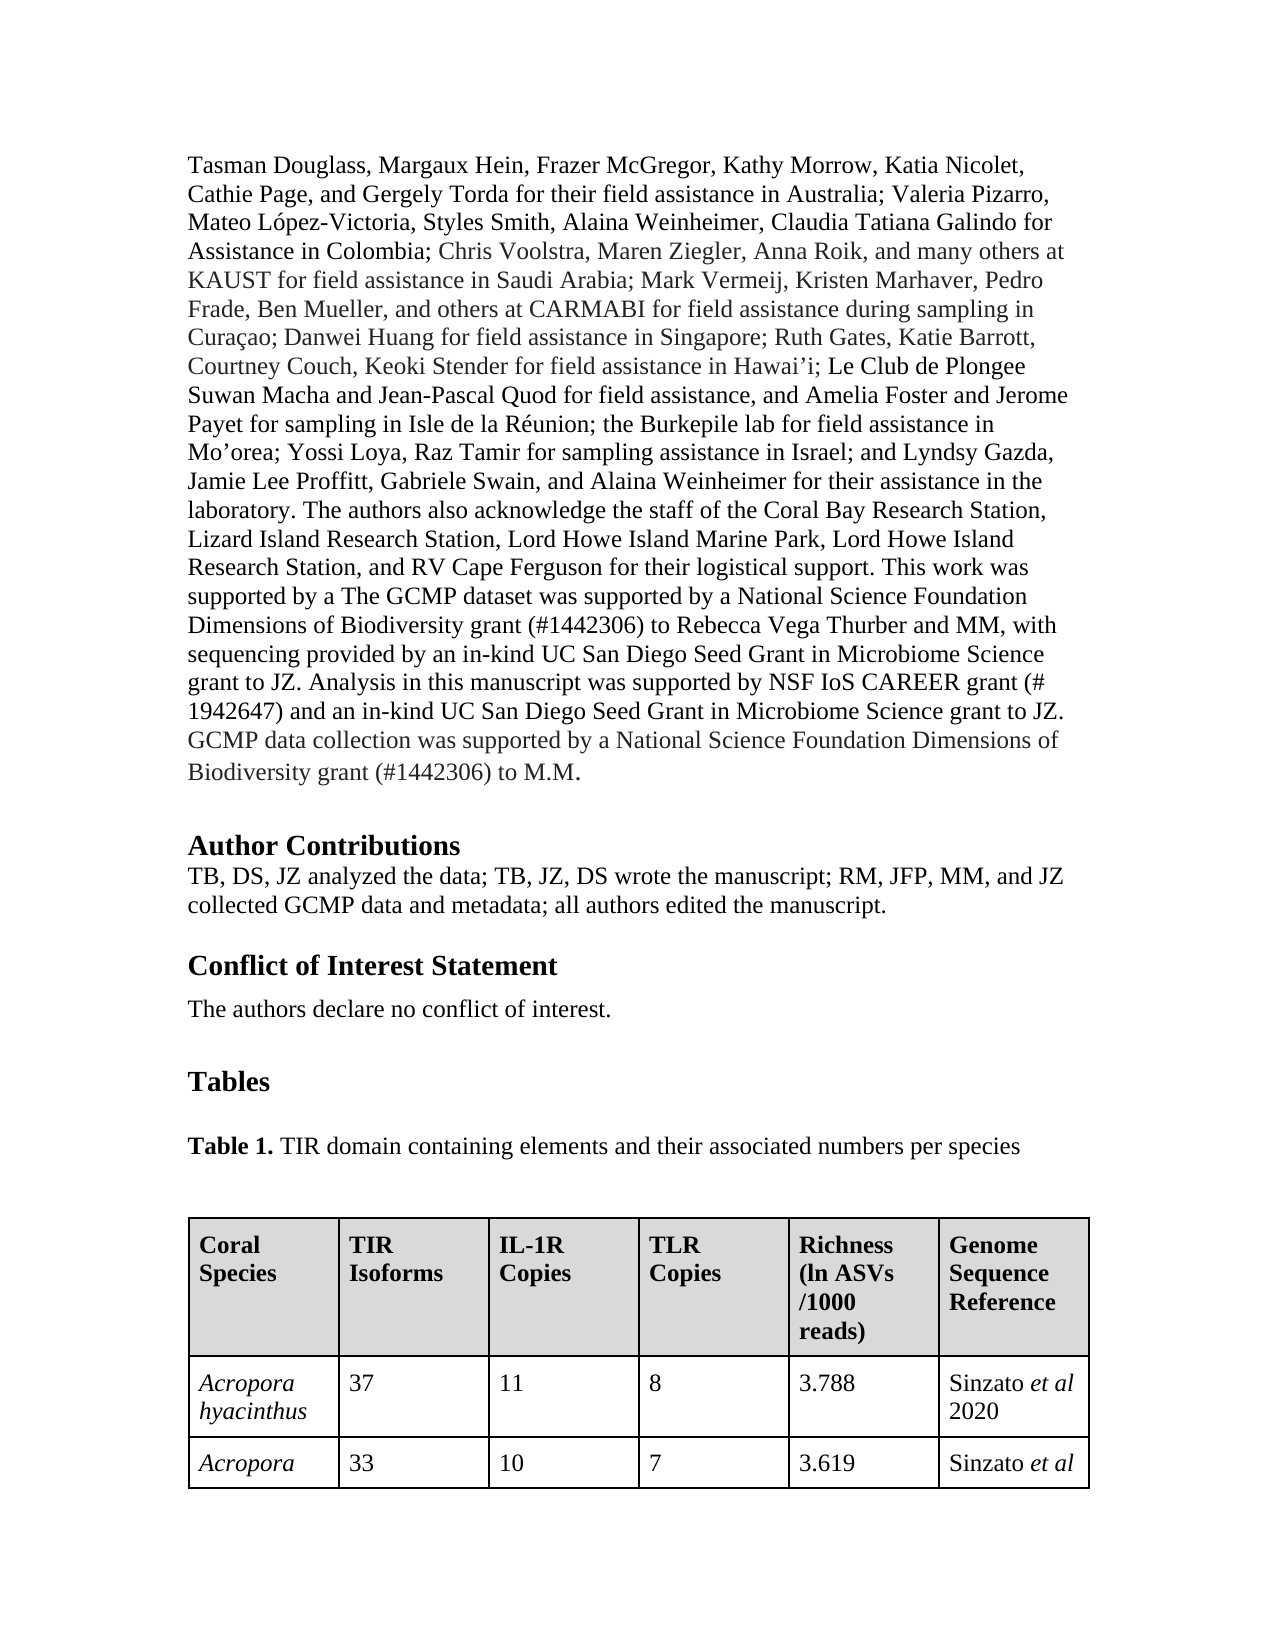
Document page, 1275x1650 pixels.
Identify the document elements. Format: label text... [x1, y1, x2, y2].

table_cell 3.619 [790, 1438, 938, 1487]
text Author Contributions [187, 828, 1087, 861]
table_header TLR Copies [640, 1219, 788, 1355]
text Table 1. TIR domain containing elements and their associated numbers per species [187, 1131, 1087, 1160]
table_header IL-1R Copies [490, 1219, 638, 1355]
table_cell 7 [640, 1438, 788, 1487]
text The authors declare no conflict of interest. [187, 994, 1087, 1022]
table_header TIR Isoforms [340, 1219, 488, 1355]
table_header Genome Sequence Reference [940, 1219, 1088, 1355]
table_cell 8 [640, 1357, 788, 1436]
table_cell 10 [490, 1438, 638, 1487]
table_cell Sinzato et al 2020 [940, 1357, 1088, 1436]
table_cell 11 [490, 1357, 638, 1436]
table_cell Acropora hyacinthus [190, 1357, 338, 1436]
table_cell Acropora cytherea [190, 1438, 338, 1487]
table_header Richness (ln ASVs /1000 reads) [790, 1219, 938, 1355]
table_cell 37 [340, 1357, 488, 1436]
text TB, DS, JZ analyzed the data; TB, JZ, DS wrote the manuscript; RM, JFP, MM, and JZ collected GCMP data and metadata; all authors edited the manuscript. [187, 861, 1087, 919]
table_cell 33 [340, 1438, 488, 1487]
table_cell 3.788 [790, 1357, 938, 1436]
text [187, 150, 1087, 786]
text Conflict of Interest Statement [187, 948, 1087, 981]
text Tables [187, 1064, 1087, 1097]
table_header Coral Species [190, 1219, 338, 1355]
table_cell Sinzato et al 2020 [940, 1438, 1088, 1487]
